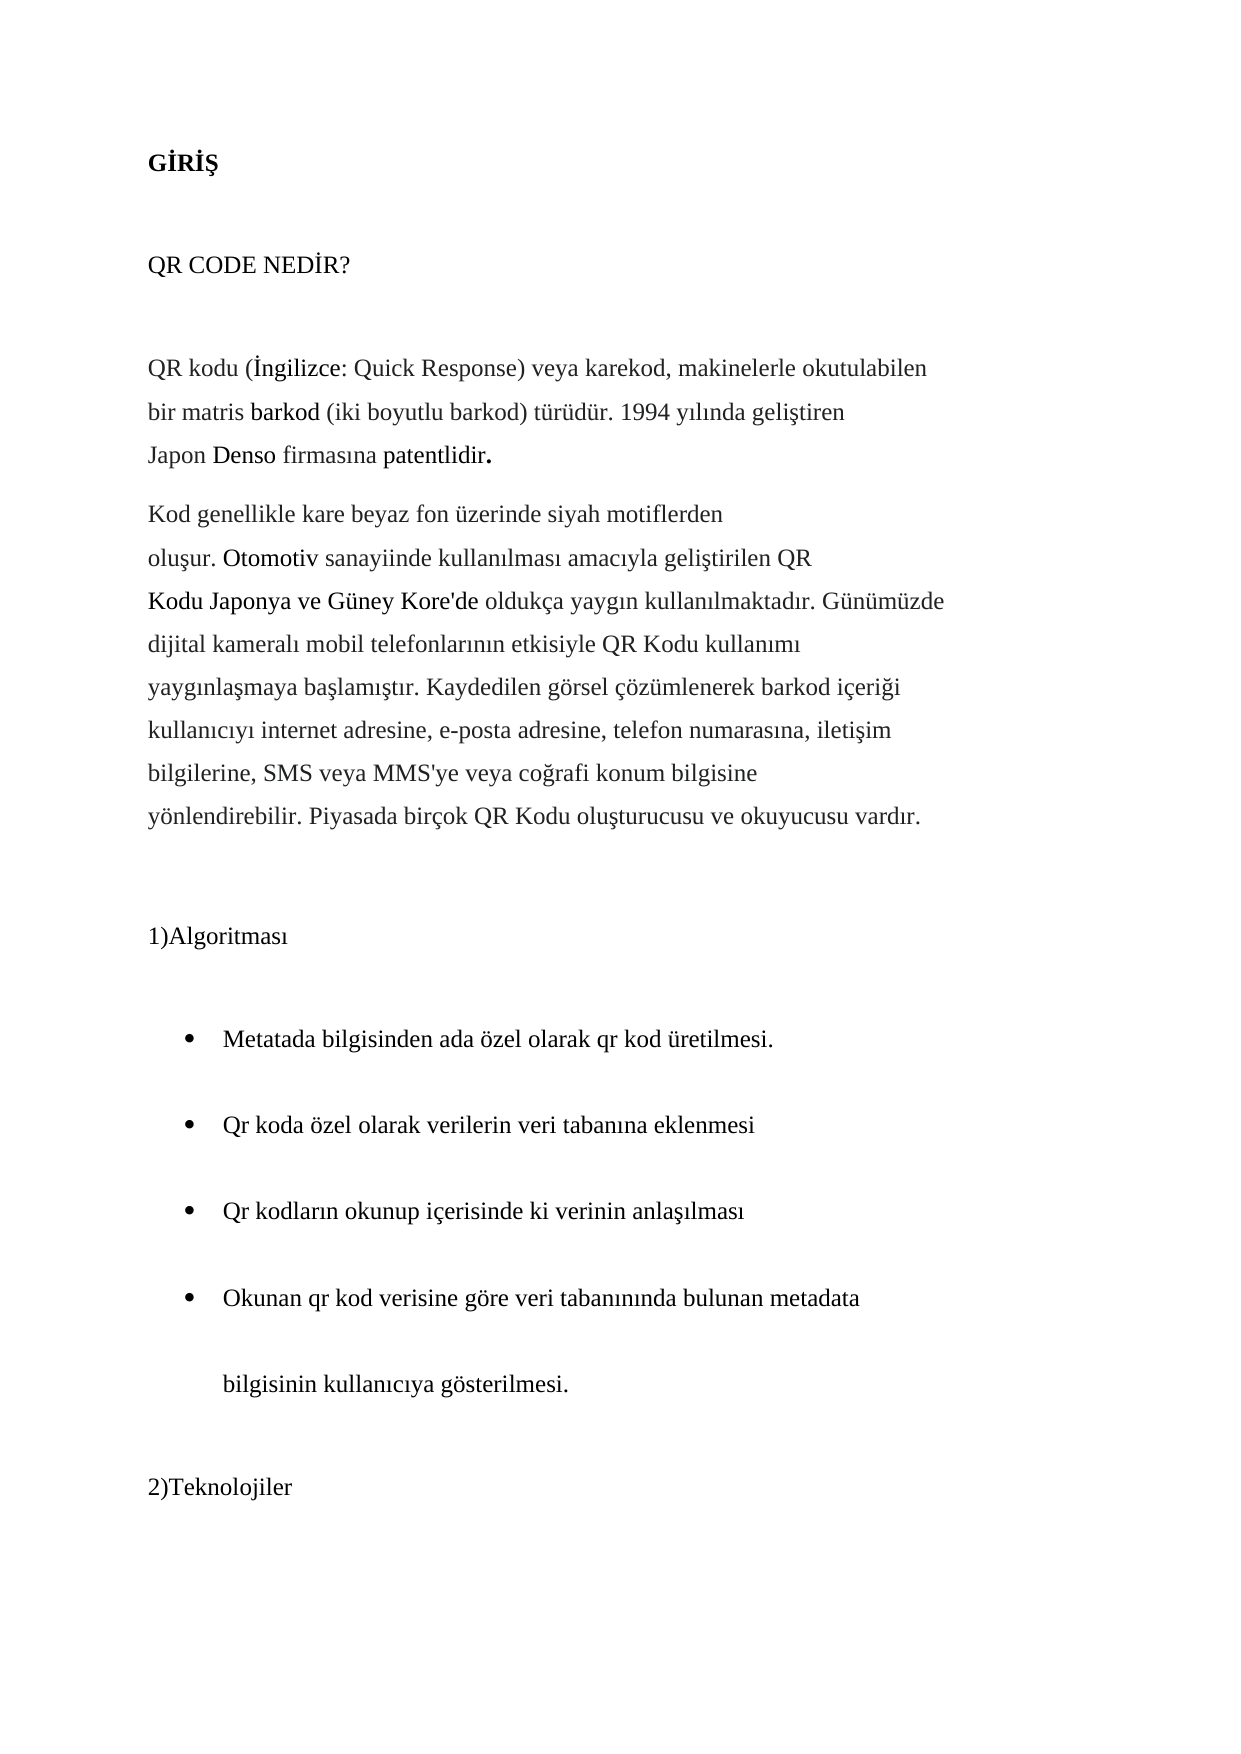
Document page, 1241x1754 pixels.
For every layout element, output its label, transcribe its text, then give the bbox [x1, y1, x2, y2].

list Okunan qr kod verisine göre veri tabanınında bulunan metadata bilgisinin kullanıcıya gösterilmesi. [185, 1283, 945, 1398]
text Kod genellikle kare beyaz fon üzerinde siyah motiflerden oluşur. Otomotiv sanayiinde kullanılması amacıyla geliştirilen QR Kodu Japonya ve Güney Kore'de oldukça yaygın kullanılmaktadır. Günümüzde dijital kameralı mobil telefonlarının etkisiyle QR Kodu kullanımı yaygınlaşmaya başlamıştır. Kaydedilen görsel çözümlenerek barkod içeriği kullanıcıyı internet adresine, e-posta adresine, telefon numarasına, iletişim bilgilerine, SMS veya MMS'ye veya coğrafi konum bilgisine yönlendirebilir. Piyasada birçok QR Kodu oluşturucusu ve okuyucusu vardır. [148, 499, 945, 830]
text GİRİŞ [148, 148, 945, 176]
text 1)Algoritması [148, 921, 945, 950]
list Qr kodların okunup içerisinde ki verinin anlaşılması [185, 1196, 945, 1225]
text 2)Teknolojiler [148, 1472, 945, 1501]
text QR kodu (İngilizce: Quick Response) veya karekod, makinelerle okutulabilen bir matris barkod (iki boyutlu barkod) türüdür. 1994 yılında geliştiren Japon Denso firmasına patentlidir. [148, 353, 945, 468]
list Metatada bilgisinden ada özel olarak qr kod üretilmesi. [185, 1024, 945, 1053]
list Qr koda özel olarak verilerin veri tabanına eklenmesi [185, 1110, 945, 1139]
text QR CODE NEDİR? [148, 251, 945, 279]
